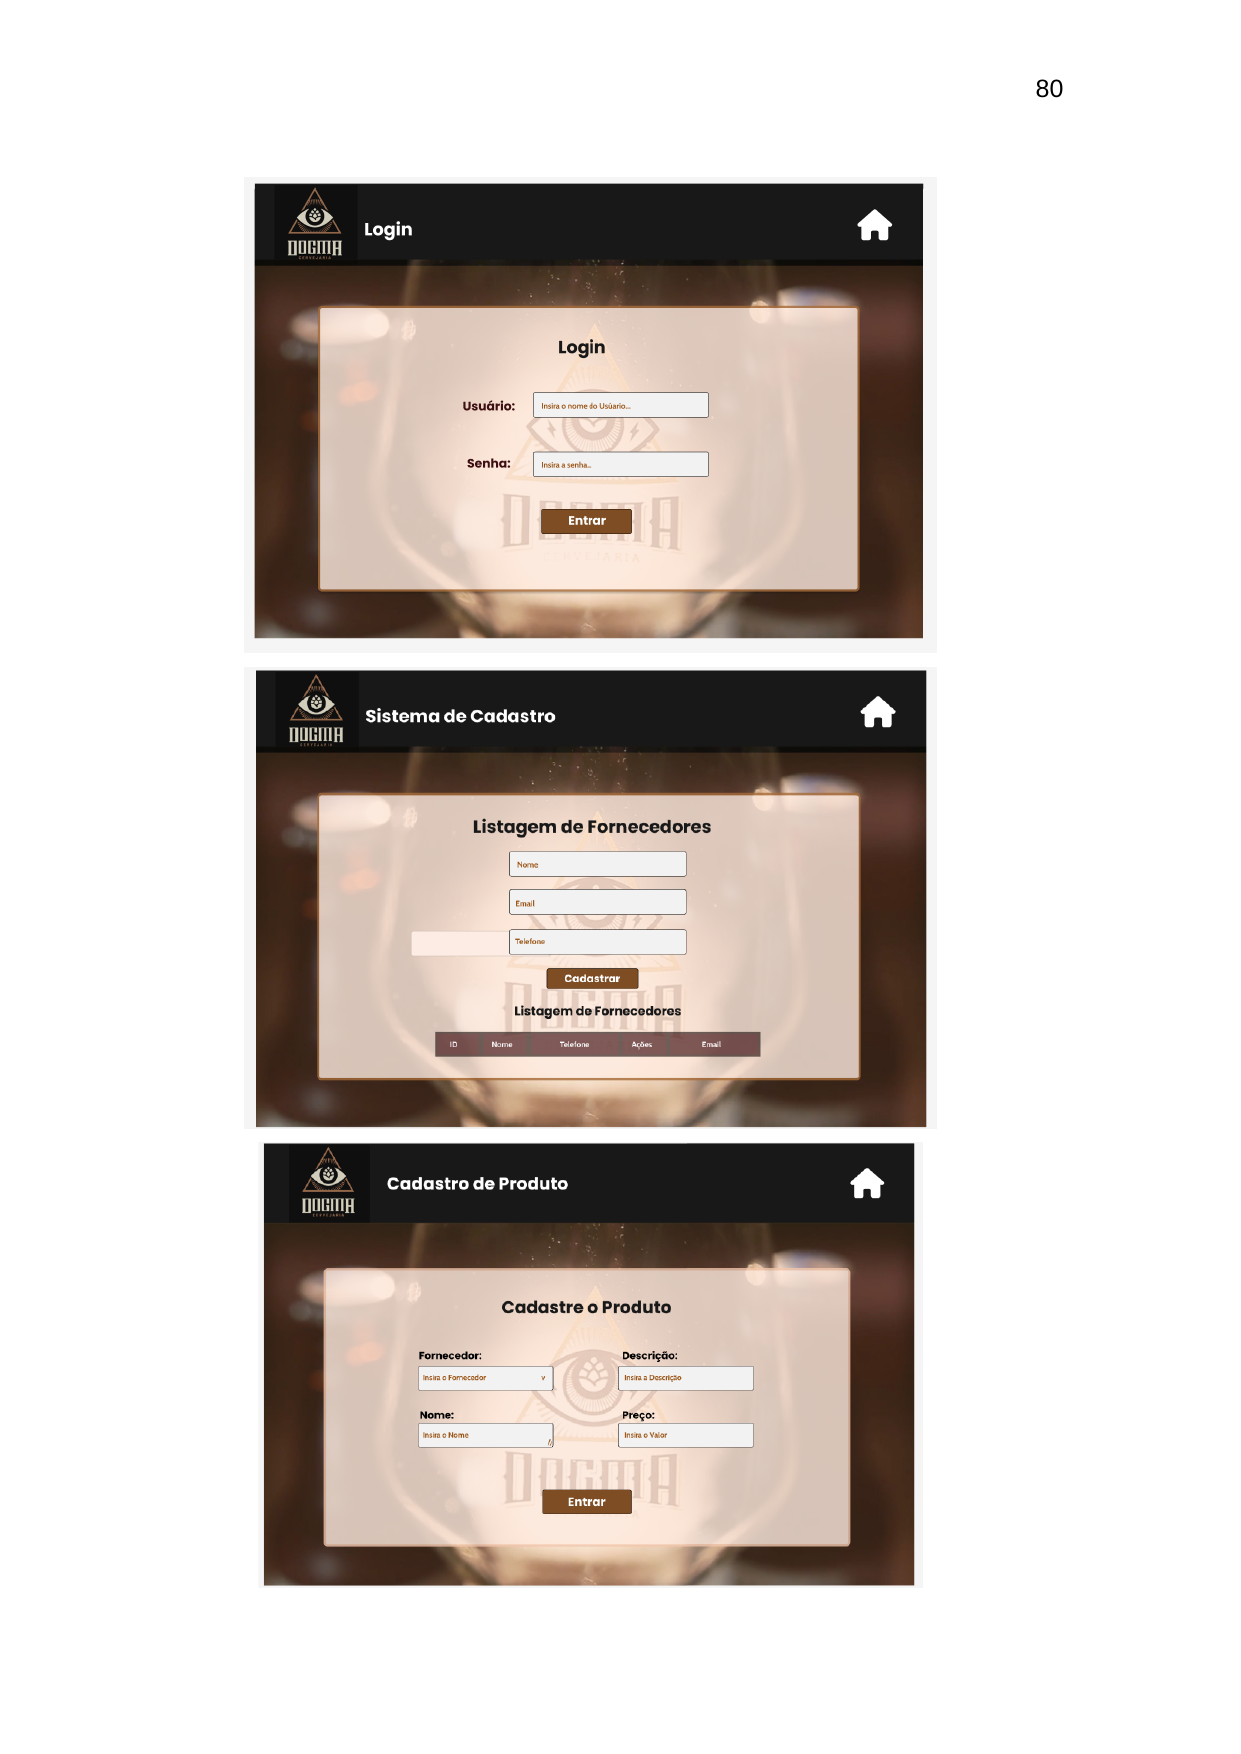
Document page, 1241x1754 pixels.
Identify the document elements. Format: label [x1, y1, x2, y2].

picture [258, 1142, 923, 1588]
picture [244, 667, 937, 1129]
picture [244, 177, 937, 653]
